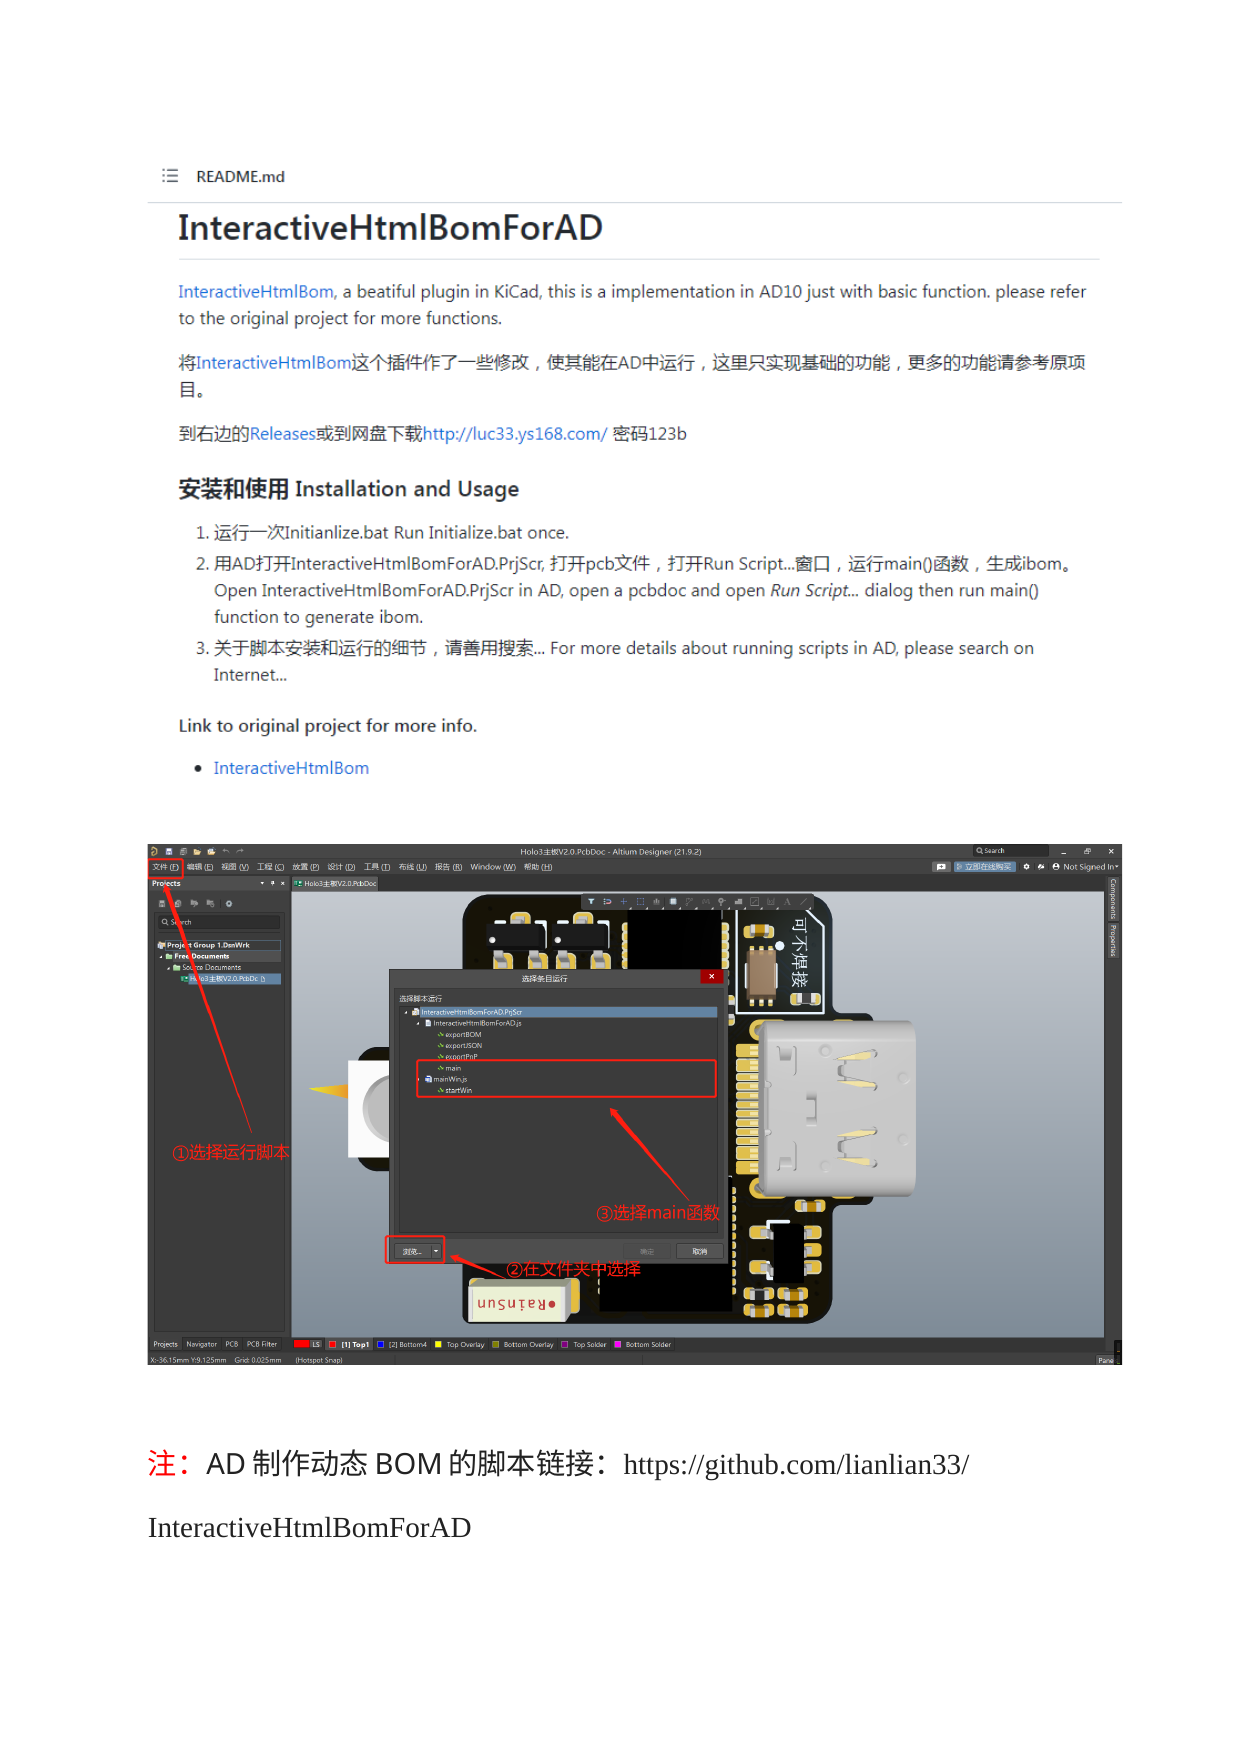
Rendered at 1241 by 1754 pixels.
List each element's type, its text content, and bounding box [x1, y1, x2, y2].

picture [147, 844, 1123, 1365]
picture [147, 162, 1123, 794]
text 注：AD制作动态BOM的脚本链接：https://github.com/lianlian33/InteractiveHtmlBomForAD [148, 1429, 1122, 1559]
